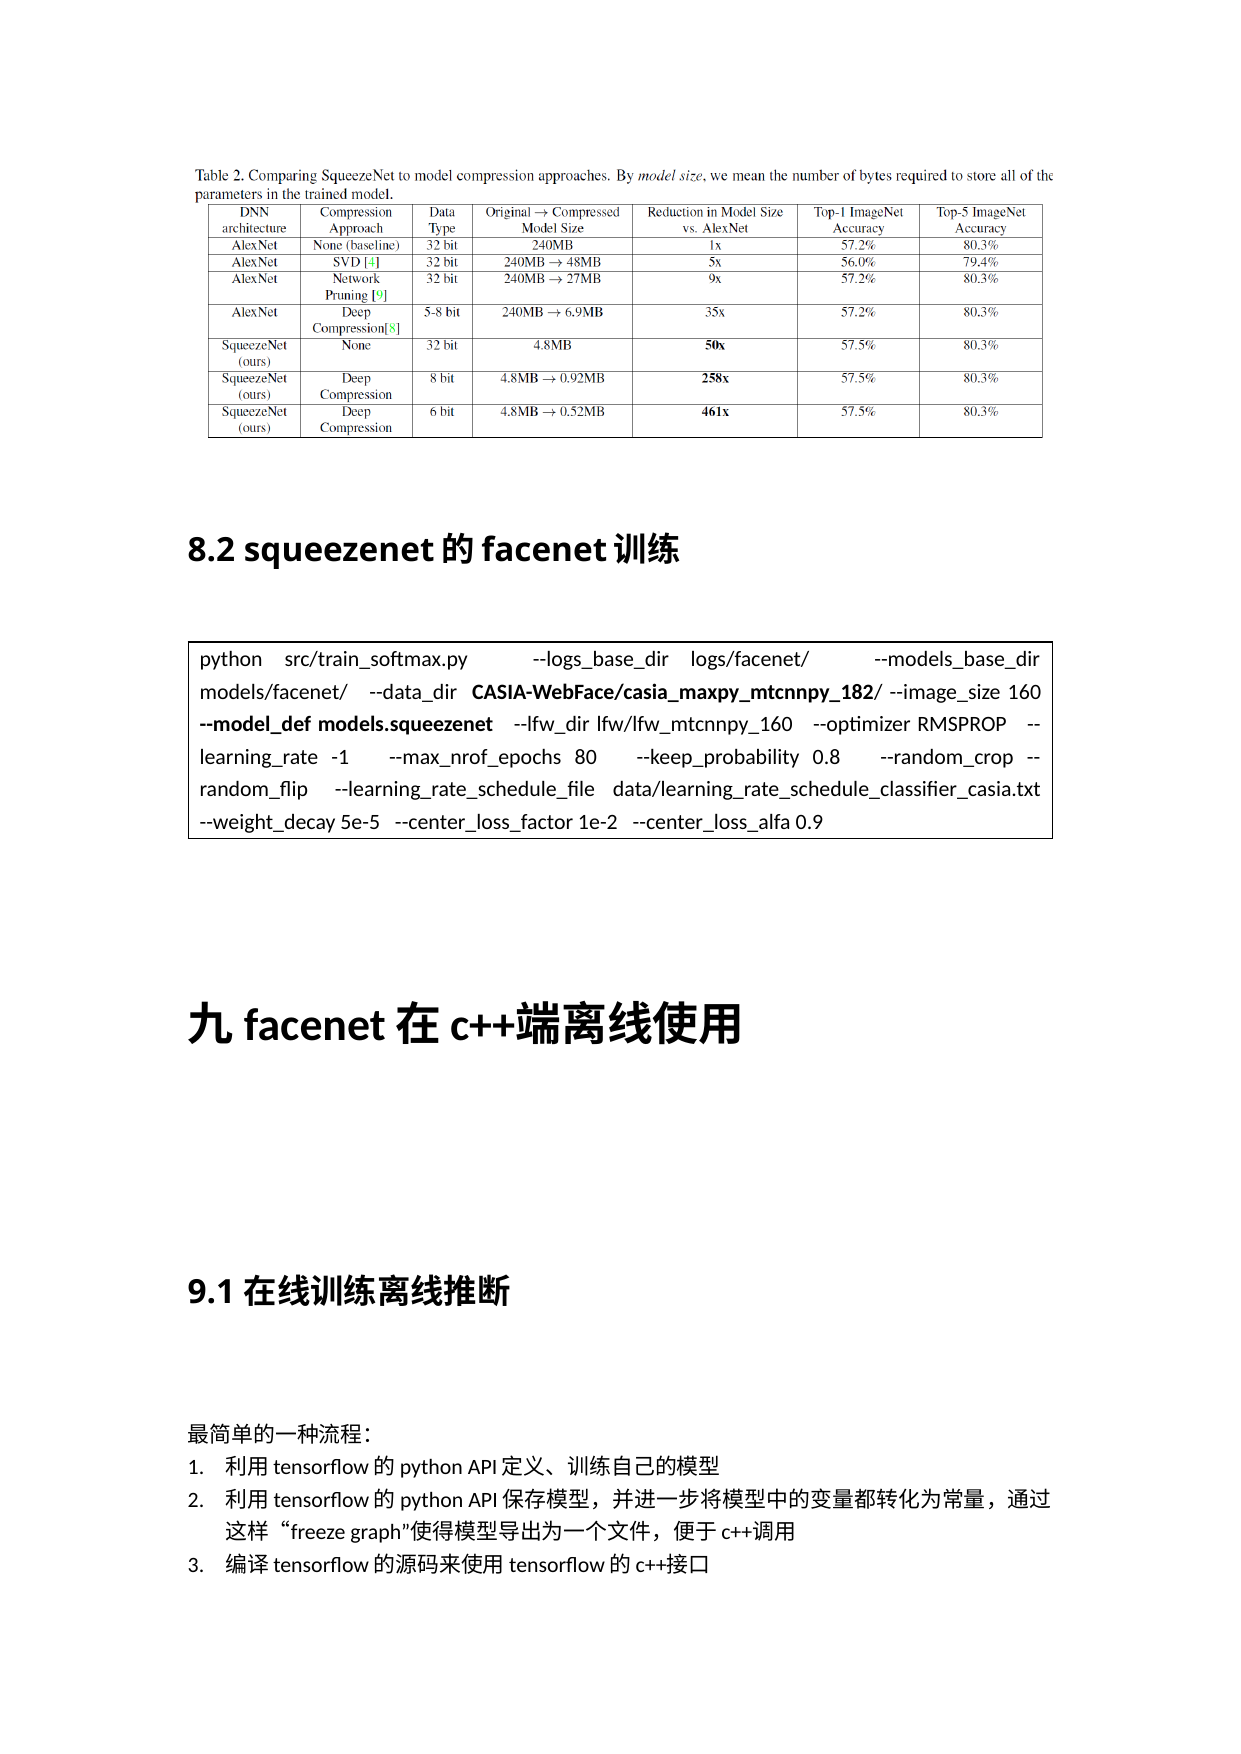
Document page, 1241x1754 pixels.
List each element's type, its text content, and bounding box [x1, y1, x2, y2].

subtitle 8.2 squeezenet的facenet训练 [187, 514, 1053, 579]
text 最简单的一种流程： [187, 1416, 1053, 1449]
list 利用tensorflow的python API定义、训练自己的模型 [187, 1449, 1053, 1481]
subtitle 9.1 在线训练离线推断 [187, 1256, 1053, 1321]
list 编译tensorflow的源码来使用tensorflow的c++接口 [187, 1546, 1053, 1579]
list 利用tensorflow的python API保存模型，并进一步将模型中的变量都转化为常量，通过这样“freeze graph”使得模型导出为一个文件，便于c++调用 [187, 1481, 1053, 1546]
table_header python src/train_softmax.py --logs_base_dir logs/facenet/ --models_base_dir models/facenet/ --data_dir CASIA-WebFace/casia_maxpy_mtcnnpy_182/ --image_size 160 --model_def models.squeezenet --lfw_dir lfw/lfw_mtcnnpy_160 --optimizer RMSPROP --learning_rate -1 --max_nrof_epochs 80 --keep_probability 0.8 --random_crop --random_flip --learning_rate_schedule_file data/learning_rate_schedule_classifier_casia.txt --weight_decay 5e-5 --center_loss_factor 1e-2 --center_loss_alfa 0.9 [189, 643, 1052, 837]
picture [187, 162, 1053, 442]
subtitle 九 facenet在c++端离线使用 [187, 971, 1053, 1069]
